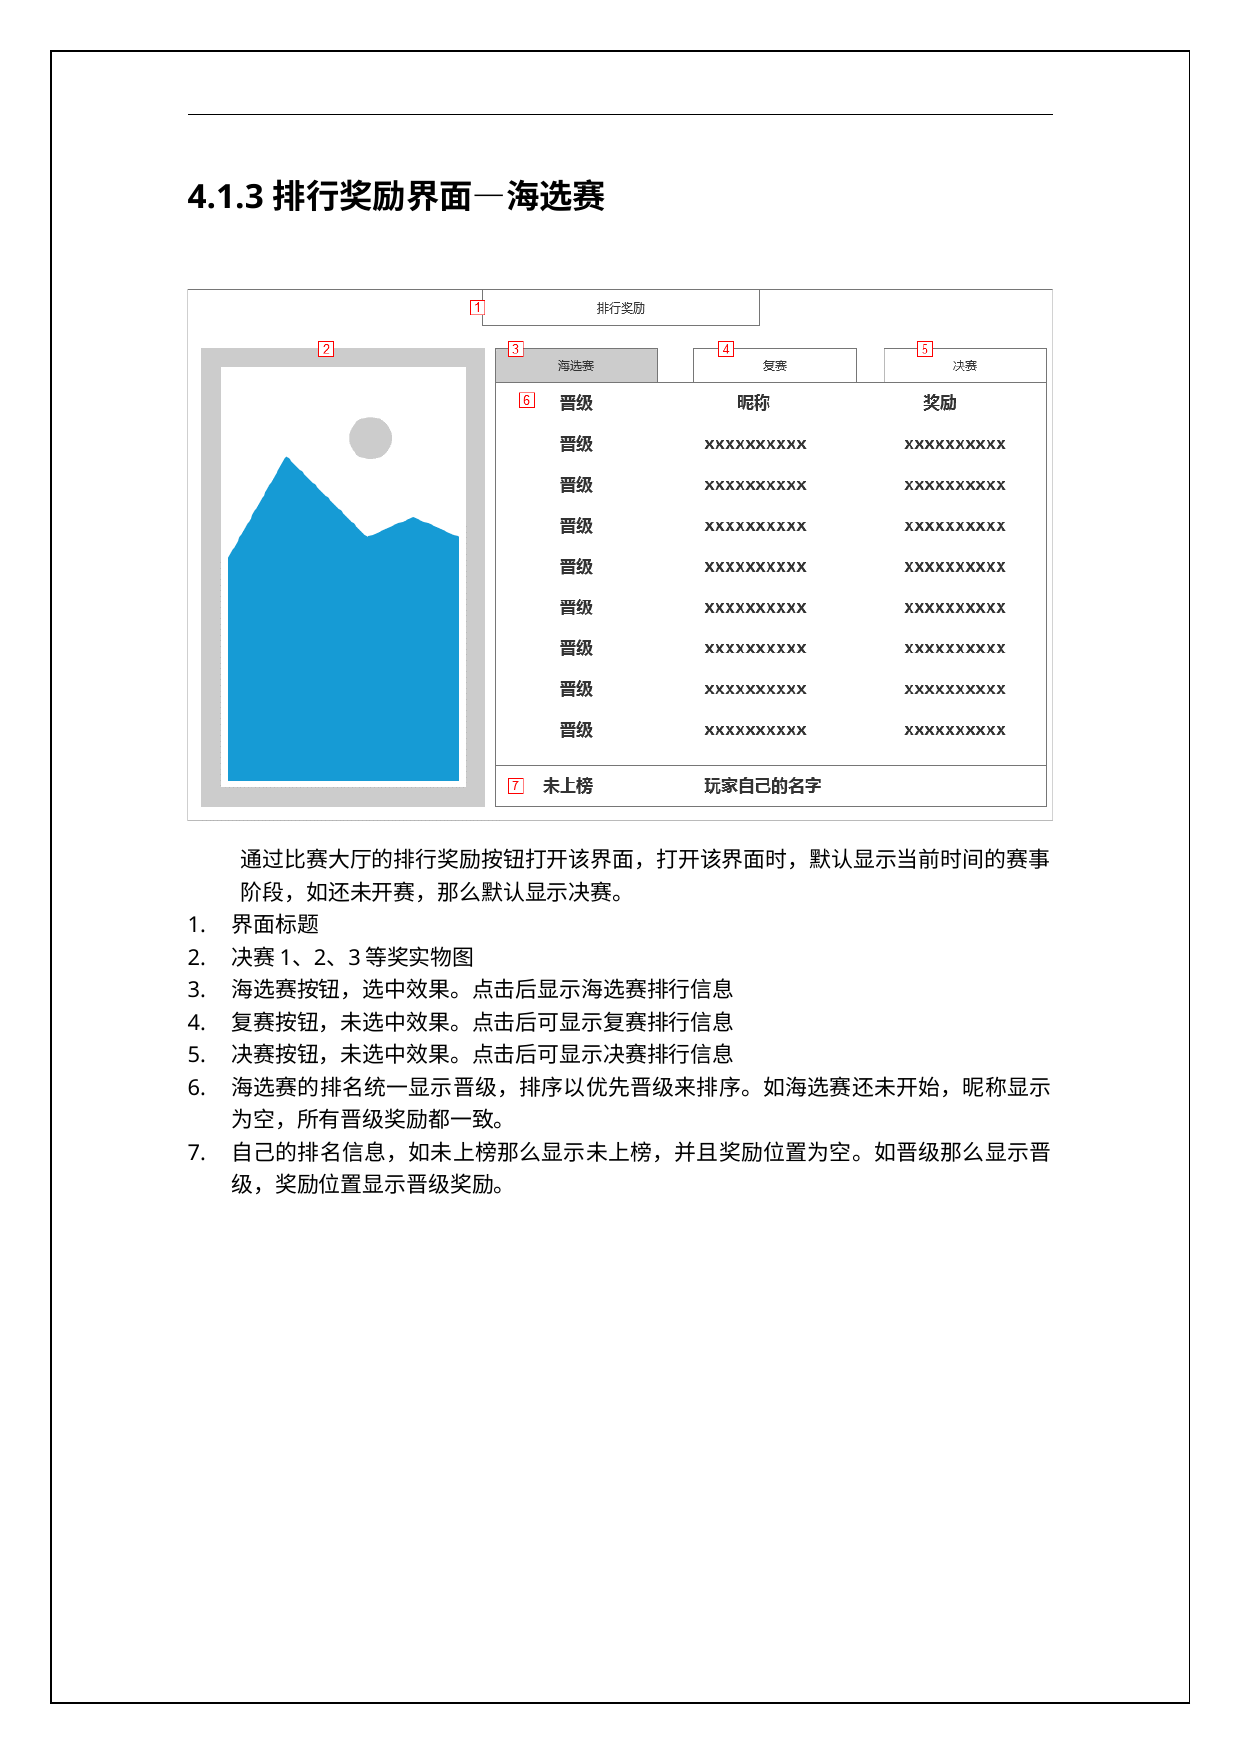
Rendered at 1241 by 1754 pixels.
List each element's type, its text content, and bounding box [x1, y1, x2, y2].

list 决赛1、2、3等奖实物图 [187, 939, 1053, 972]
picture [187, 289, 1053, 821]
list 海选赛按钮，选中效果。点击后显示海选赛排行信息 [187, 972, 1053, 1004]
list 海选赛的排名统一显示晋级，排序以优先晋级来排序。如海选赛还未开始，昵称显示为空，所有晋级奖励都一致。 [187, 1069, 1053, 1134]
subtitle 4.1.3 排行奖励界面—海选赛 [187, 162, 1053, 227]
list 决赛按钮，未选中效果。点击后可显示决赛排行信息 [187, 1037, 1053, 1069]
list 自己的排名信息，如未上榜那么显示未上榜，并且奖励位置为空。如晋级那么显示晋级，奖励位置显示晋级奖励。 [187, 1134, 1053, 1199]
text 通过比赛大厅的排行奖励按钮打开该界面，打开该界面时，默认显示当前时间的赛事阶段，如还未开赛，那么默认显示决赛。 [240, 842, 1053, 907]
list 界面标题 [187, 907, 1053, 939]
list 复赛按钮，未选中效果。点击后可显示复赛排行信息 [187, 1004, 1053, 1037]
